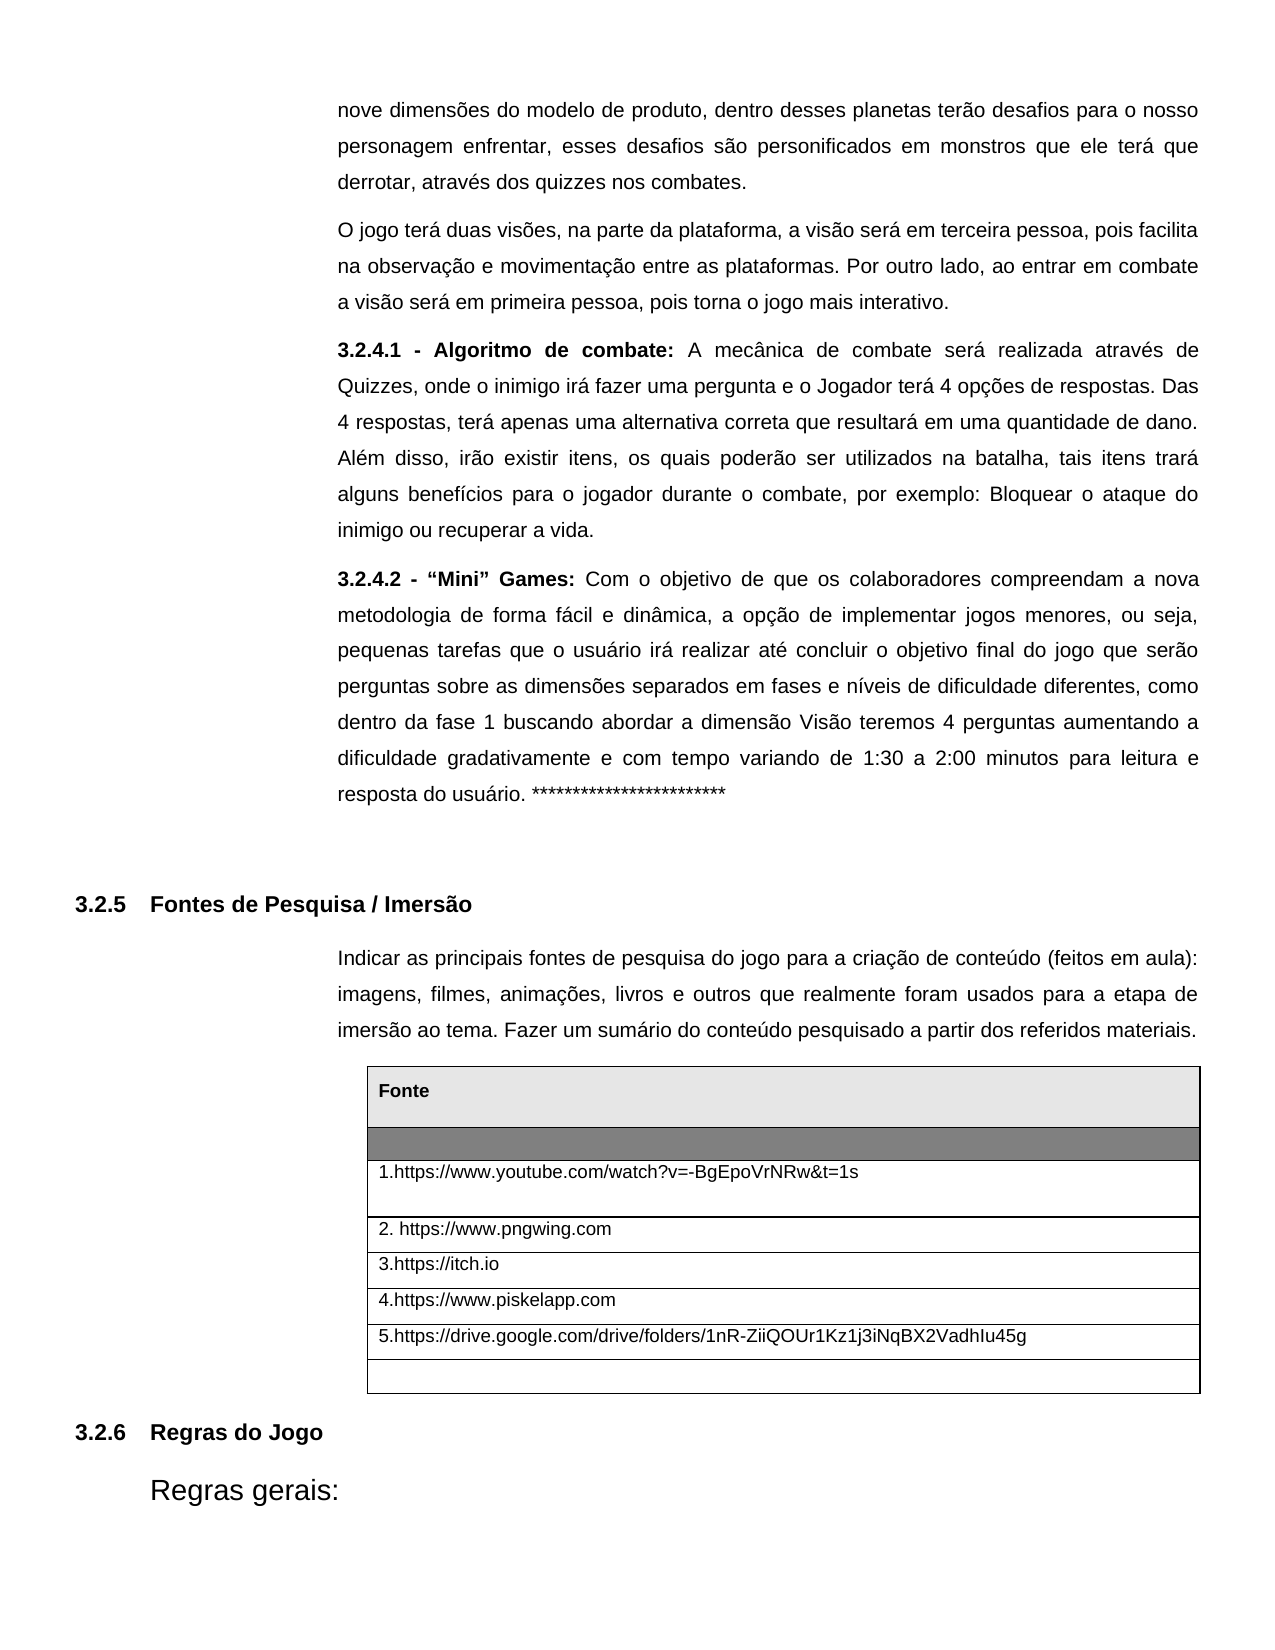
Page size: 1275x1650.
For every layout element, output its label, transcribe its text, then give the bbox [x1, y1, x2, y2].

table_cell 3.https://itch.io [368, 1253, 1199, 1288]
table_cell 5.https://drive.google.com/drive/folders/1nR-ZiiQOUr1Kz1j3iNqBX2VadhIu45g [368, 1325, 1199, 1359]
text Indicar as principais fontes de pesquisa do jogo para a criação de conteúdo (feitos em aula): imagens, filmes, animações, livros e outros que realmente foram usados para a etapa de imersão ao tema. Fazer um sumário do conteúdo pesquisado a partir dos referidos materiais. [337, 946, 1200, 1041]
table_cell [368, 1360, 1199, 1393]
table_header Fonte [368, 1067, 1199, 1127]
table_cell [368, 1128, 1199, 1160]
text 3.2.4.1 - Algoritmo de combate: A mecânica de combate será realizada através de Quizzes, onde o inimigo irá fazer uma pergunta e o Jogador terá 4 opções de respostas. Das 4 respostas, terá apenas uma alternativa correta que resultará em uma quantidade de dano. Além disso, irão existir itens, os quais poderão ser utilizados na batalha, tais itens trará alguns benefícios para o jogador durante o combate, por exemplo: Bloquear o ataque do inimigo ou recuperar a vida. [337, 338, 1200, 542]
text O jogo terá duas visões, na parte da plataforma, a visão será em terceira pessoa, pois facilita na observação e movimentação entre as plataformas. Por outro lado, ao entrar em combate a visão será em primeira pessoa, pois torna o jogo mais interativo. [337, 218, 1200, 314]
list Fontes de Pesquisa / Imersão [75, 891, 1200, 920]
table_cell 2. https://www.pngwing.com [368, 1218, 1199, 1252]
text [337, 98, 1200, 193]
table_cell 1.https://www.youtube.com/watch?v=-BgEpoVrNRw&t=1s [368, 1161, 1199, 1216]
list Regras do Jogo [75, 1419, 1200, 1447]
text Regras gerais: [75, 1473, 1200, 1506]
text 3.2.4.2 - “Mini” Games: Com o objetivo de que os colaboradores compreendam a nova metodologia de forma fácil e dinâmica, a opção de implementar jogos menores, ou seja, pequenas tarefas que o usuário irá realizar até concluir o objetivo final do jogo que serão perguntas sobre as dimensões separados em fases e níveis de dificuldade diferentes, como dentro da fase 1 buscando abordar a dimensão Visão teremos 4 perguntas aumentando a dificuldade gradativamente e com tempo variando de 1:30 a 2:00 minutos para leitura e resposta do usuário. ************************ [337, 566, 1200, 806]
table_cell 4.https://www.piskelapp.com [368, 1289, 1199, 1324]
